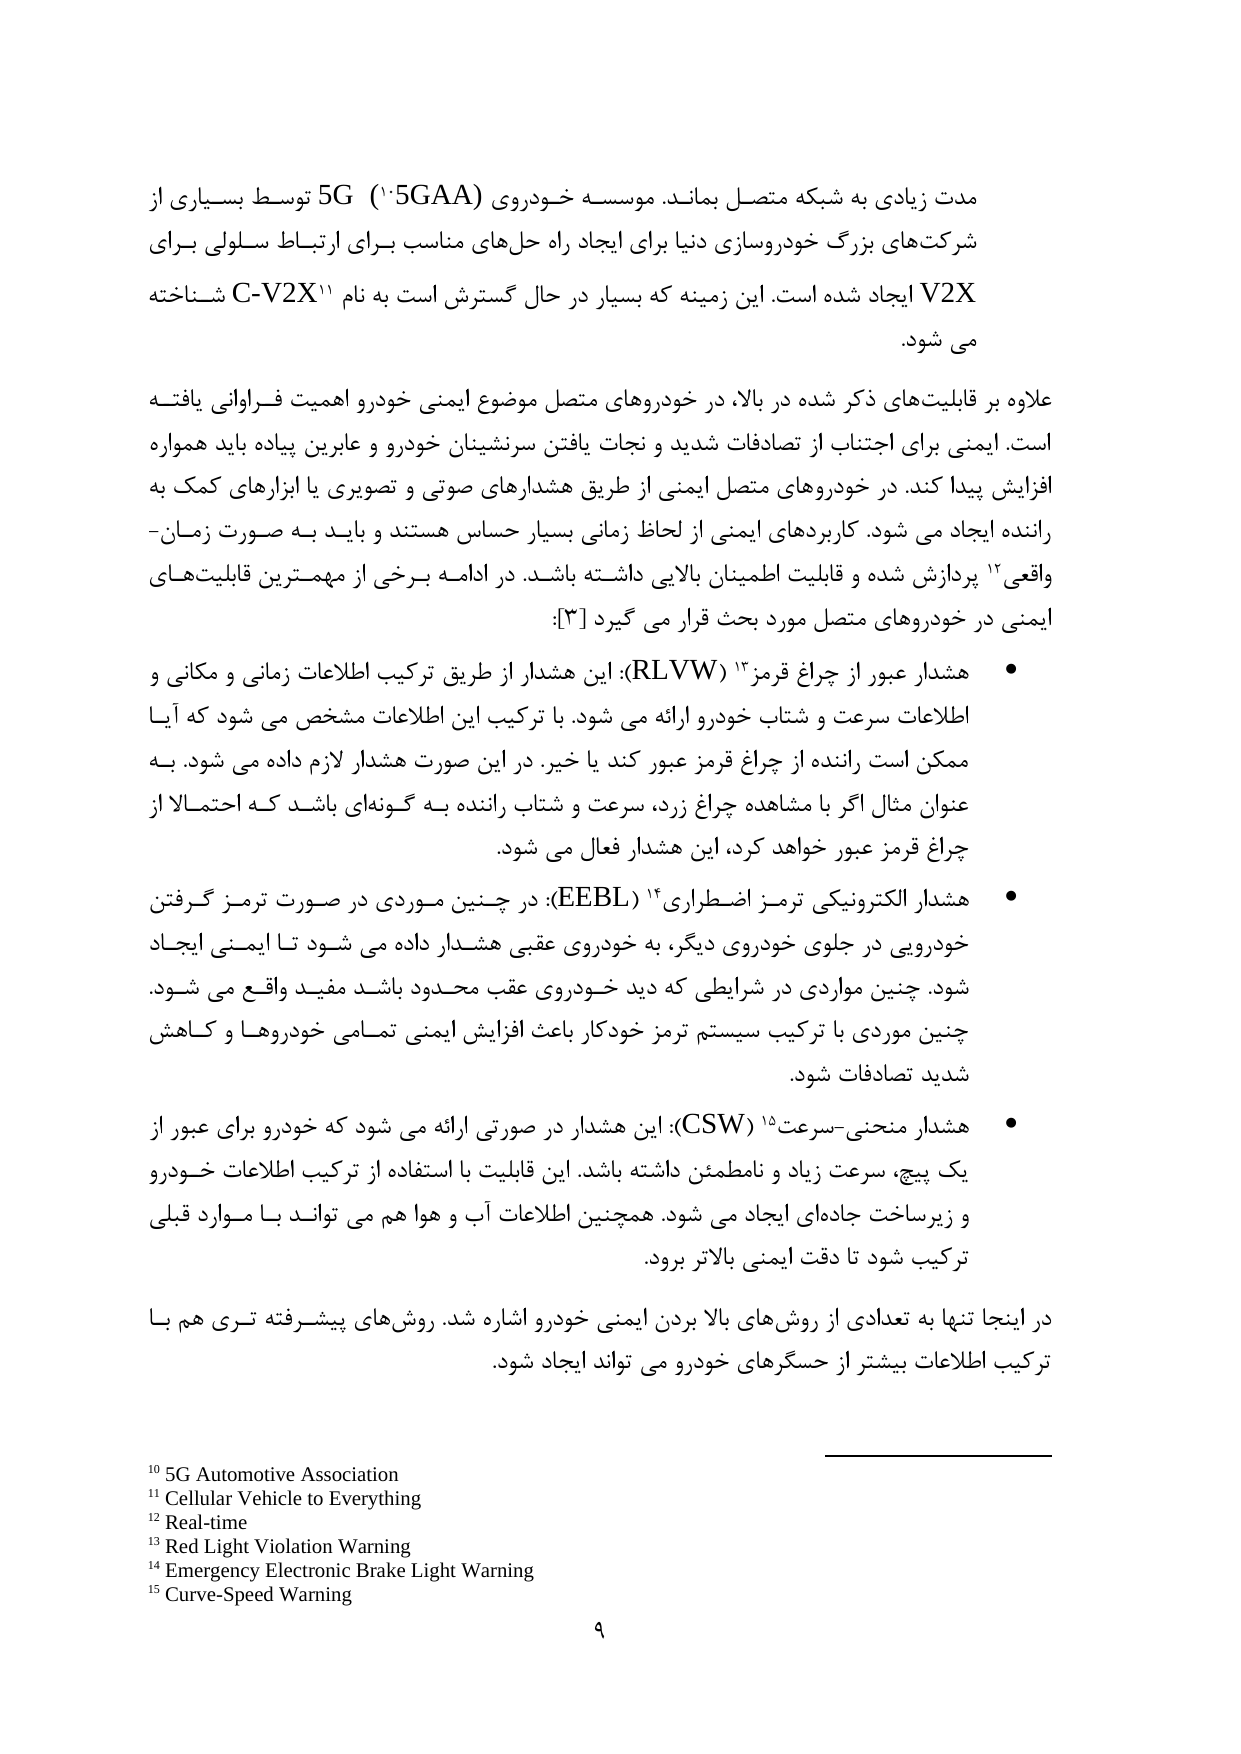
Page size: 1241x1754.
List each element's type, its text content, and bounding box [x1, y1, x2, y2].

text علاوه بر قابلیت‌های ذکر شده در بالا، در خودروهای متصل موضوع ایمنی خودرو اهمیت فراوانی یافته است. ایمنی برای اجتناب از تصادفات شدید و نجات یافتن سرنشینان خودرو و عابرین پیاده باید همواره افزایش پیدا کند. در خودرو‌های متصل ایمنی از طریق هشدارهای صوتی و تصویری یا ابزارهای کمک به راننده ایجاد می شود. کاربردهای ایمنی از لحاظ زمانی بسیار حساس هستند و باید به صورت زمان-واقعی پردازش شده و قابلیت اطمینان بالایی داشته باشد. در ادامه برخی از مهمترین قابلیت‌های ایمنی در خودروهای متصل مورد بحث قرار می گیرد: [148, 387, 1051, 637]
list هشدار الکترونیکی ترمز اضطراری (EEBL): در چنین موردی در صورت ترمز گرفتن خودرویی در جلوی خودروی دیگر، به خودروی عقبی هشدار داده می شود تا ایمنی ایجاد شود. چنین مواردی در شرایطی که دید خودروی عقب محدود باشد مفید واقع می شود. چنین موردی با ترکیب سیستم ترمز خودکار باعث افزایش ایمنی تمامی خودروها و کاهش شدید تصادفات شود. [148, 879, 1006, 1092]
list هشدار منحنی-سرعت (CSW): این هشدار در صورتی ارائه می شود که خودرو برای عبور از یک پیچ، سرعت زیاد و نامطمئن داشته باشد. این قابلیت با استفاده از ترکیب اطلاعات خودرو و زیرساخت جاده‌ای ایجاد می شود. همچنین اطلاعات آب و هوا هم می تواند با موارد قبلی ترکیب شود تا دقت ایمنی بالاتر برود. [148, 1106, 1006, 1275]
list هشدار عبور از چراغ قرمز (RLVW): این هشدار از طریق ترکیب اطلاعات زمانی و مکانی و اطلاعات سرعت و شتاب خودرو ارائه می شود. با ترکیب این اطلاعات مشخص می شود که آیا ممکن است راننده از چراغ قرمز عبور کند یا خیر. در این صورت هشدار لازم داده می شود. به عنوان مثال اگر با مشاهده چراغ زرد، سرعت و شتاب راننده به گونه‌ای باشد که احتمالا از چراغ قرمز عبور خواهد کرد، این هشدار فعال می شود. [148, 652, 1006, 865]
text در اینجا تنها به تعدادی از روش‌های بالا بردن ایمنی خودرو اشاره شد. روش‌های پیشرفته تری هم با ترکیب اطلاعات بیشتر از حسگرهای خودرو می تواند ایجاد شود. [148, 1306, 1051, 1379]
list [148, 177, 1014, 356]
